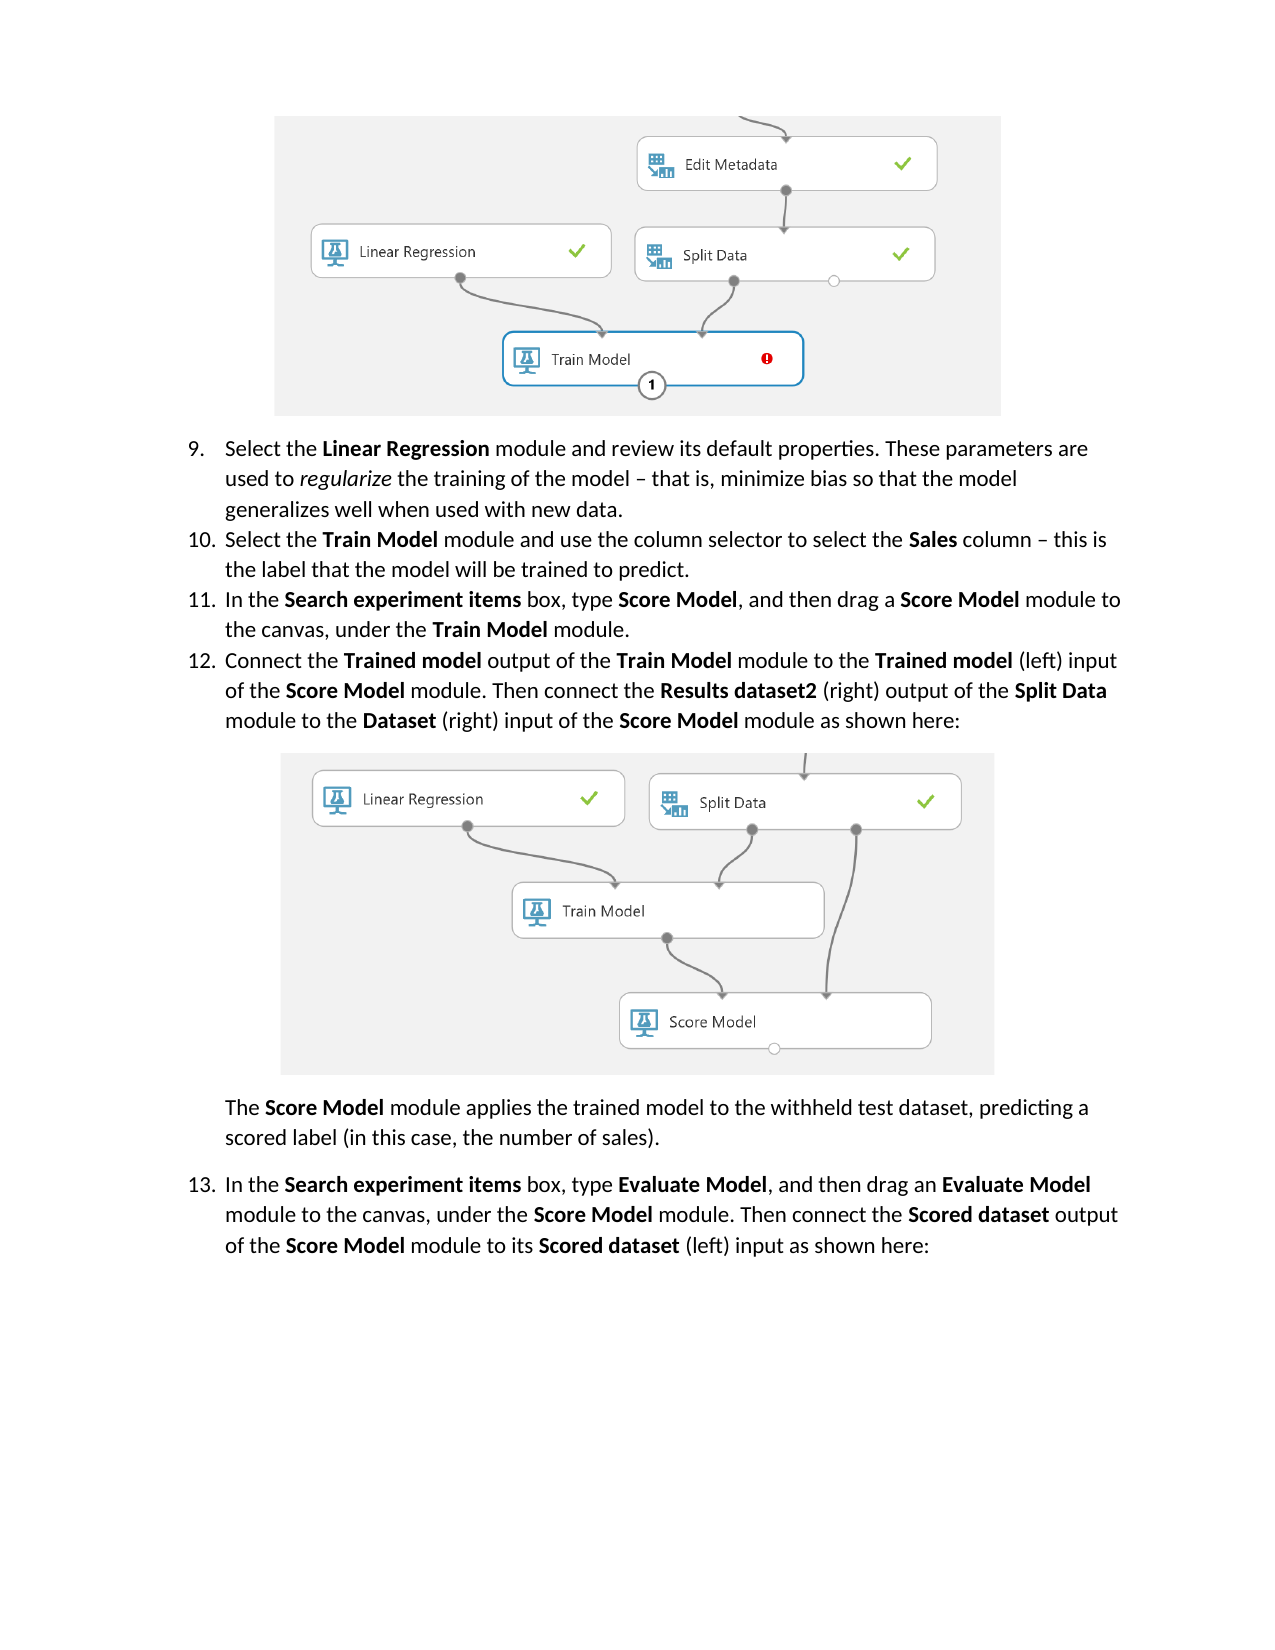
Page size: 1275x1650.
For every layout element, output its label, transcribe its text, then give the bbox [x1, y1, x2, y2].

text The Score Model module applies the trained model to the withheld test dataset, predicting a scored label (in this case, the number of sales). [225, 1093, 1125, 1152]
list In the Search experiment items box, type Score Model, and then drag a Score Model module to the canvas, under the Train Model module. [187, 585, 1125, 643]
picture [280, 753, 995, 1075]
list Select the Linear Regression module and review its default properties. These parameters are used to regularize the training of the model – that is, minimize bias so that the model generalizes well when used with new data. [187, 434, 1125, 523]
list Select the Train Model module and use the column selector to select the Sales column – this is the label that the model will be trained to predict. [187, 525, 1125, 583]
list Connect the Trained model output of the Train Model module to the Trained model (left) input of the Score Model module. Then connect the Results dataset2 (right) output of the Split Data module to the Dataset (right) input of the Score Model module as shown here: [187, 646, 1125, 734]
picture [274, 116, 1001, 416]
list In the Search experiment items box, type Evaluate Model, and then drag an Evaluate Model module to the canvas, under the Score Model module. Then connect the Scored dataset output of the Score Model module to its Scored dataset (left) input as shown here: [187, 1170, 1125, 1259]
